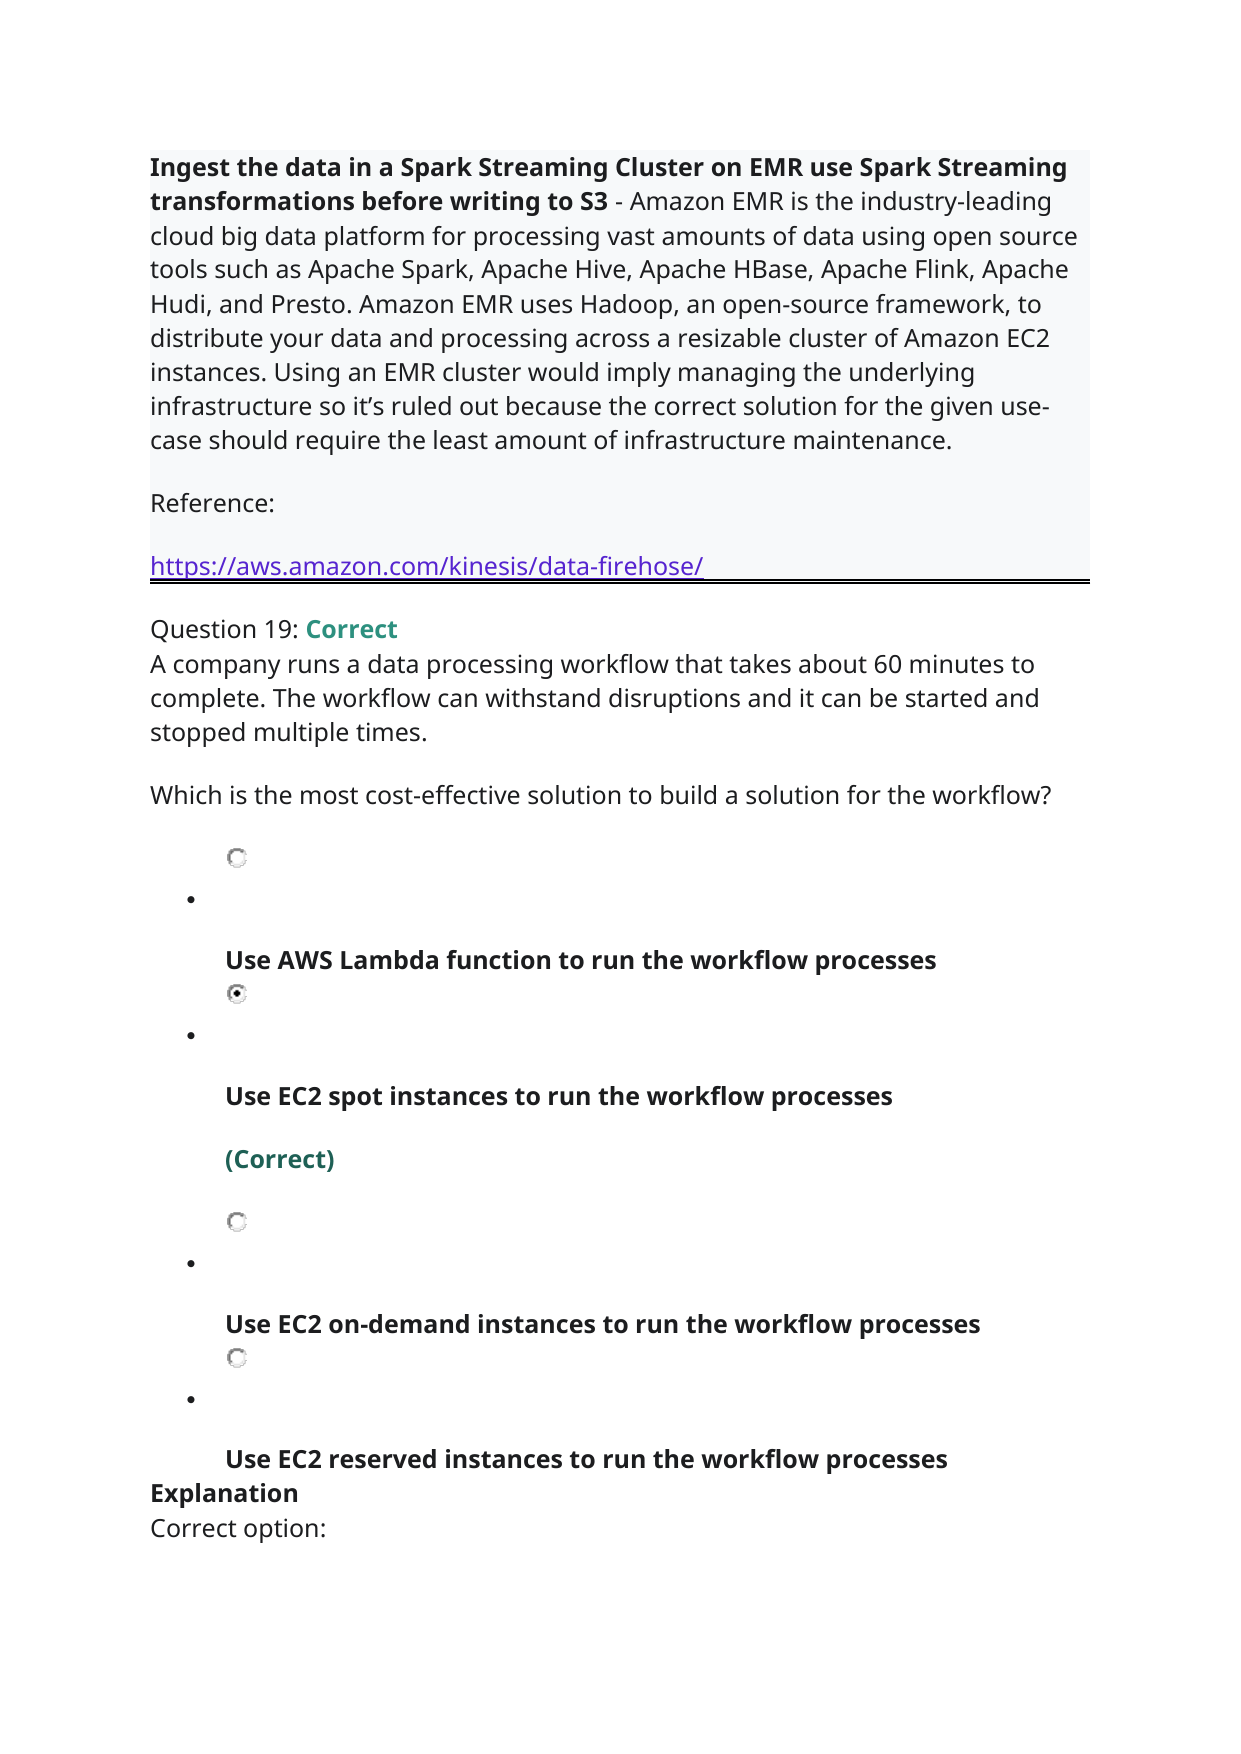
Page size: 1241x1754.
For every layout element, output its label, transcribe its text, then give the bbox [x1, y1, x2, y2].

text (Correct) [225, 1141, 1090, 1176]
text Use EC2 spot instances to run the workflow processes [225, 1078, 1090, 1112]
text Use AWS Lambda function to run the workflow processes [225, 942, 1090, 977]
text A company runs a data processing workflow that takes about 60 minutes to complete. The workflow can withstand disruptions and it can be started and stopped multiple times. [150, 646, 1090, 748]
text https://aws.amazon.com/kinesis/data-firehose/ [150, 549, 1090, 579]
text Ingest the data in a Spark Streaming Cluster on EMR use Spark Streaming transformations before writing to S3 - Amazon EMR is the industry-leading cloud big data platform for processing vast amounts of data using open source tools such as Apache Spark, Apache Hive, Apache HBase, Apache Flink, Apache Hudi, and Presto. Amazon EMR uses Hadoop, an open-source framework, to distribute your data and processing across a resizable cluster of Amazon EC2 instances. Using an EMR cluster would imply managing the underlying infrastructure so it’s ruled out because the correct solution for the given use-case should require the least amount of infrastructure maintenance. [150, 150, 1090, 457]
text Which is the most cost-effective solution to build a solution for the workflow? [150, 778, 1090, 812]
text Reference: [150, 486, 1090, 520]
text Explanation [150, 1476, 1090, 1510]
text Use EC2 on-demand instances to run the workflow processes [225, 1306, 1090, 1340]
text Use EC2 reserved instances to run the workflow processes [225, 1442, 1090, 1476]
text Correct option: [150, 1510, 1090, 1544]
text Question 19: Correct [150, 612, 1090, 646]
